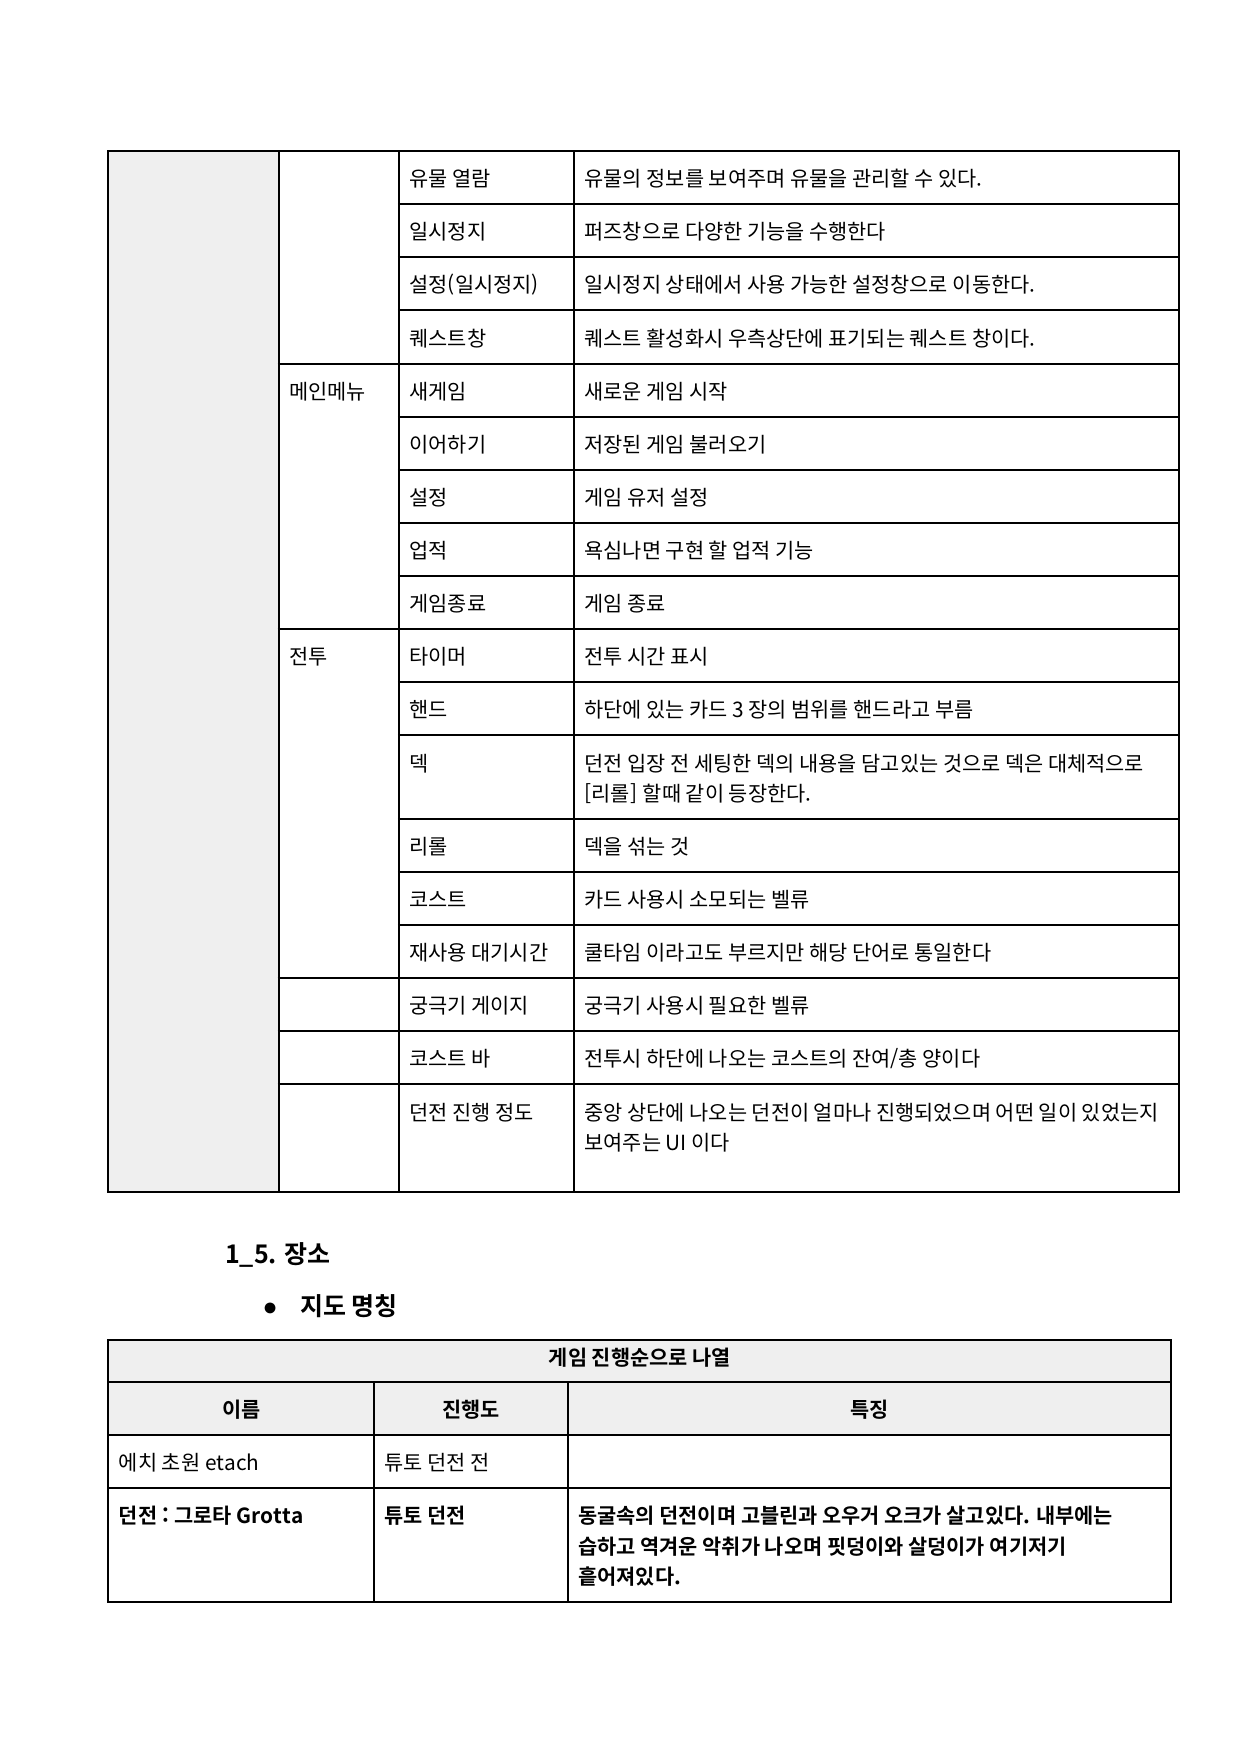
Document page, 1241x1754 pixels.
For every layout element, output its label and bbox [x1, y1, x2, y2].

table_cell [575, 873, 1178, 924]
table_cell [375, 1383, 567, 1434]
table_cell [575, 926, 1178, 977]
table_cell [400, 820, 573, 871]
table_cell [280, 1085, 398, 1191]
table_cell [280, 630, 398, 977]
table_cell [280, 979, 398, 1030]
table_cell [400, 418, 573, 469]
table_cell [400, 471, 573, 522]
table_cell [575, 820, 1178, 871]
table_cell [400, 258, 573, 309]
table_cell [575, 524, 1178, 575]
table_cell [109, 1436, 373, 1487]
table_cell [109, 1383, 373, 1434]
table_cell [400, 205, 573, 256]
table_cell [575, 471, 1178, 522]
table_cell [400, 311, 573, 362]
table_cell [400, 926, 573, 977]
table_cell [575, 577, 1178, 628]
table_cell [569, 1436, 1170, 1487]
table_cell [569, 1383, 1170, 1434]
table_cell [400, 683, 573, 734]
table_cell [400, 577, 573, 628]
table_cell [575, 205, 1178, 256]
table_cell [575, 1085, 1178, 1191]
table_cell [109, 1489, 373, 1601]
table_cell [569, 1489, 1170, 1601]
table_cell [375, 1436, 567, 1487]
table_cell [280, 365, 398, 628]
table_cell [375, 1489, 567, 1601]
table_cell [575, 418, 1178, 469]
table_cell [400, 365, 573, 416]
table_cell [575, 152, 1178, 203]
table_cell [575, 365, 1178, 416]
table_cell [575, 630, 1178, 681]
table_cell [575, 979, 1178, 1030]
table_cell [400, 979, 573, 1030]
table_cell [575, 1032, 1178, 1083]
table_cell [400, 1032, 573, 1083]
table_cell [280, 1032, 398, 1083]
table_cell [575, 258, 1178, 309]
table_cell [400, 1085, 573, 1191]
table_cell [575, 736, 1178, 818]
table_header [109, 1341, 1170, 1381]
table_cell [400, 152, 573, 203]
table_cell [400, 524, 573, 575]
table_cell [575, 683, 1178, 734]
table_cell [400, 873, 573, 924]
table_cell [400, 736, 573, 818]
table_cell [400, 630, 573, 681]
table_cell [575, 311, 1178, 362]
